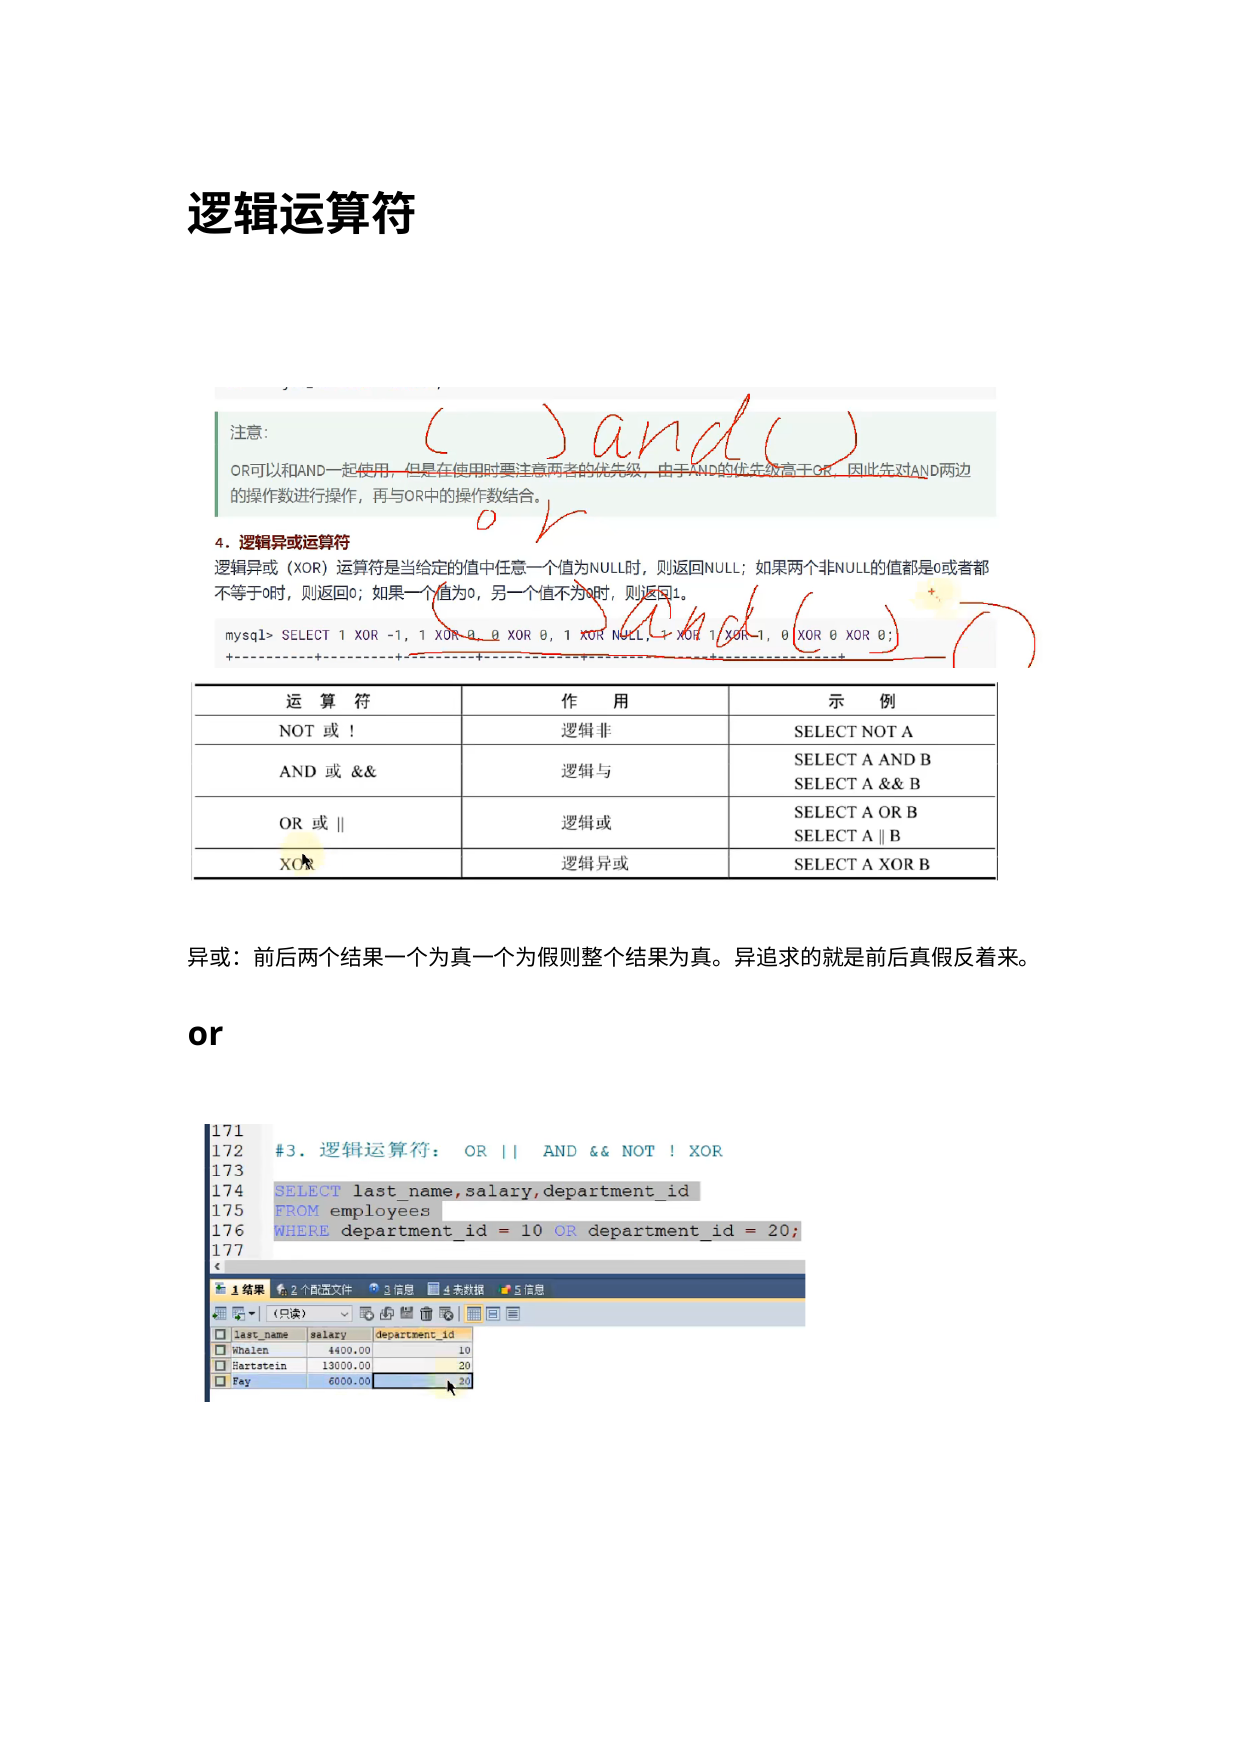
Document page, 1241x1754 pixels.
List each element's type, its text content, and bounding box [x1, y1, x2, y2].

picture [187, 680, 1013, 884]
subtitle or [187, 999, 1053, 1064]
subtitle 逻辑运算符 [187, 162, 1053, 259]
picture [187, 1124, 806, 1402]
picture [187, 387, 1053, 668]
text 异或：前后两个结果一个为真一个为假则整个结果为真。异追求的就是前后真假反着来。 [187, 940, 1053, 972]
